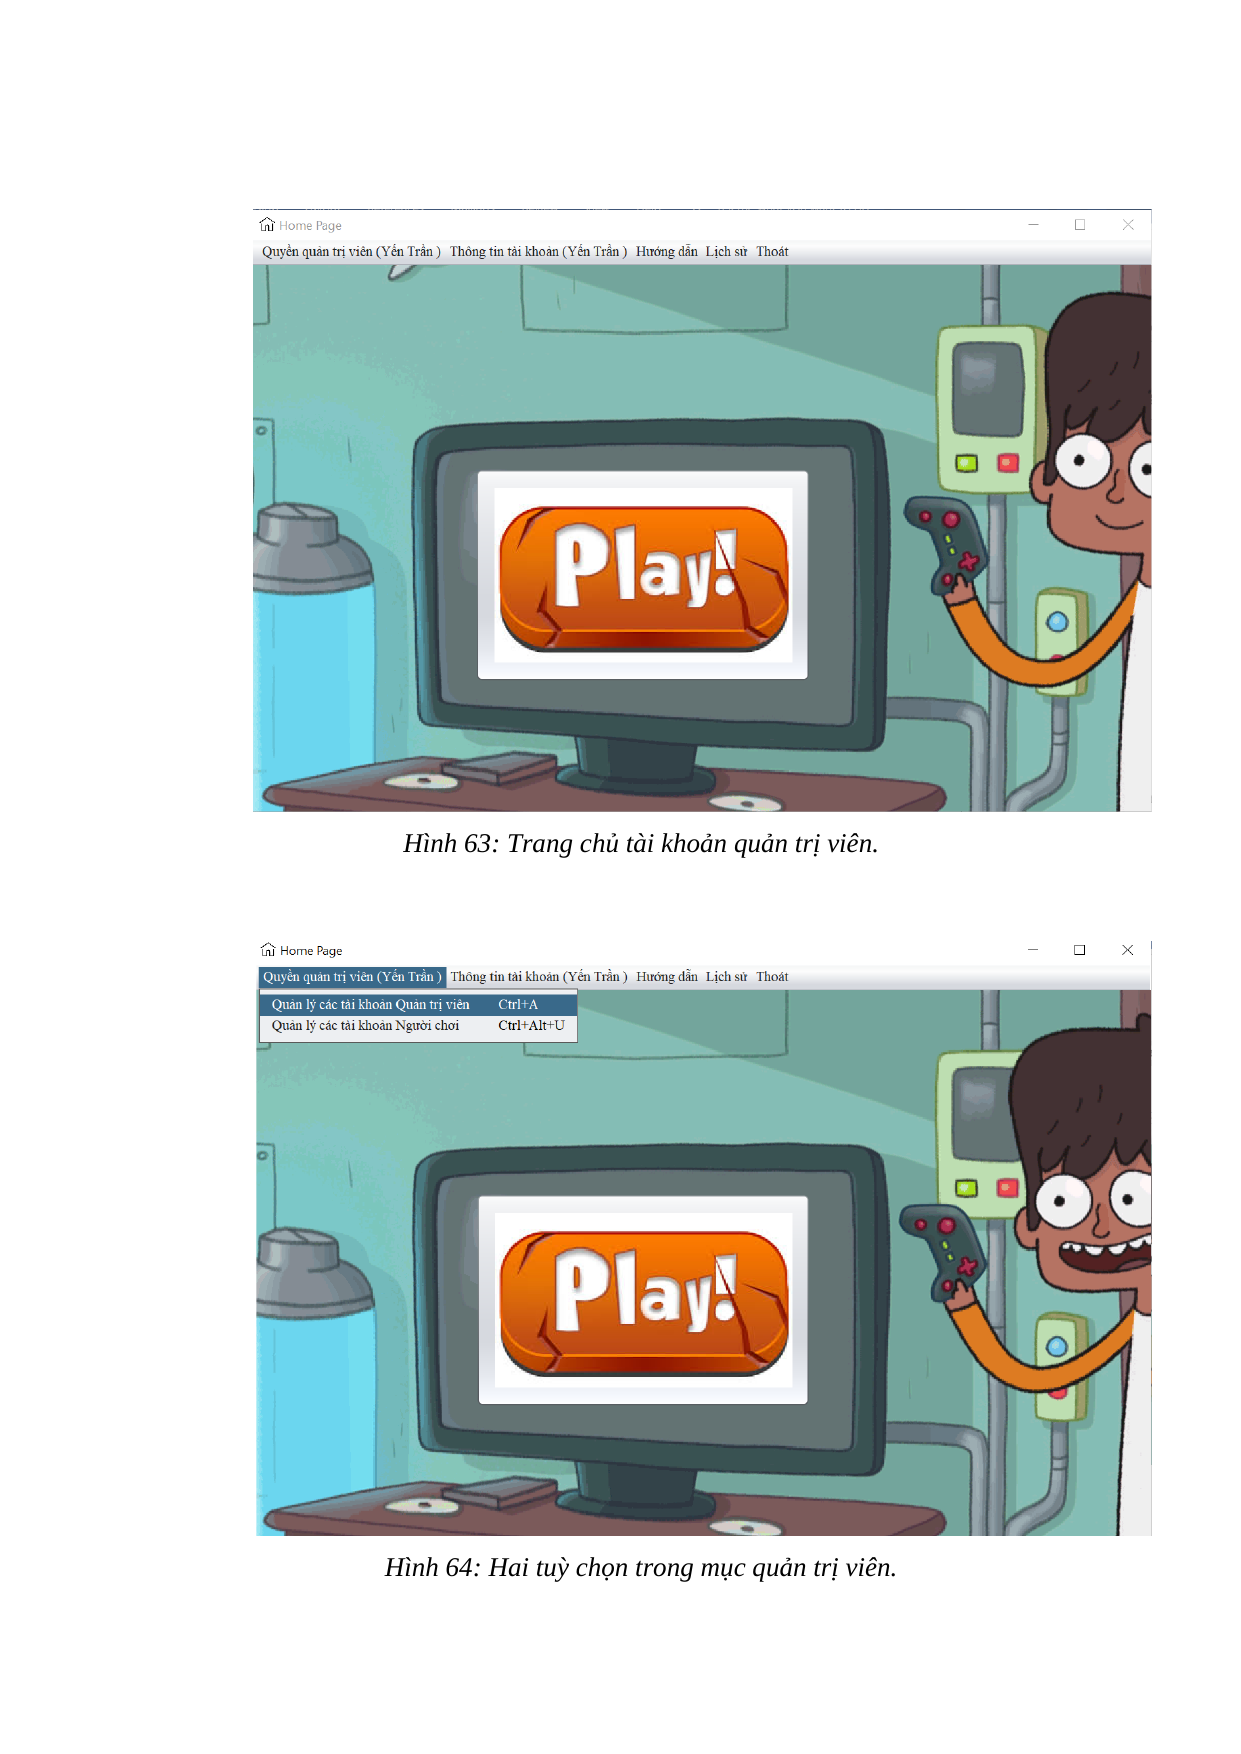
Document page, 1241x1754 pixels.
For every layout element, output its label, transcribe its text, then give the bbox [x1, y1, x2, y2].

text Hình 63: Trang chủ tài khoản quản trị viên. [133, 827, 1152, 859]
picture [253, 209, 1152, 812]
text Hình 64: Hai tuỳ chọn trong mục quản trị viên. [133, 1551, 1152, 1582]
picture [256, 941, 1152, 1536]
